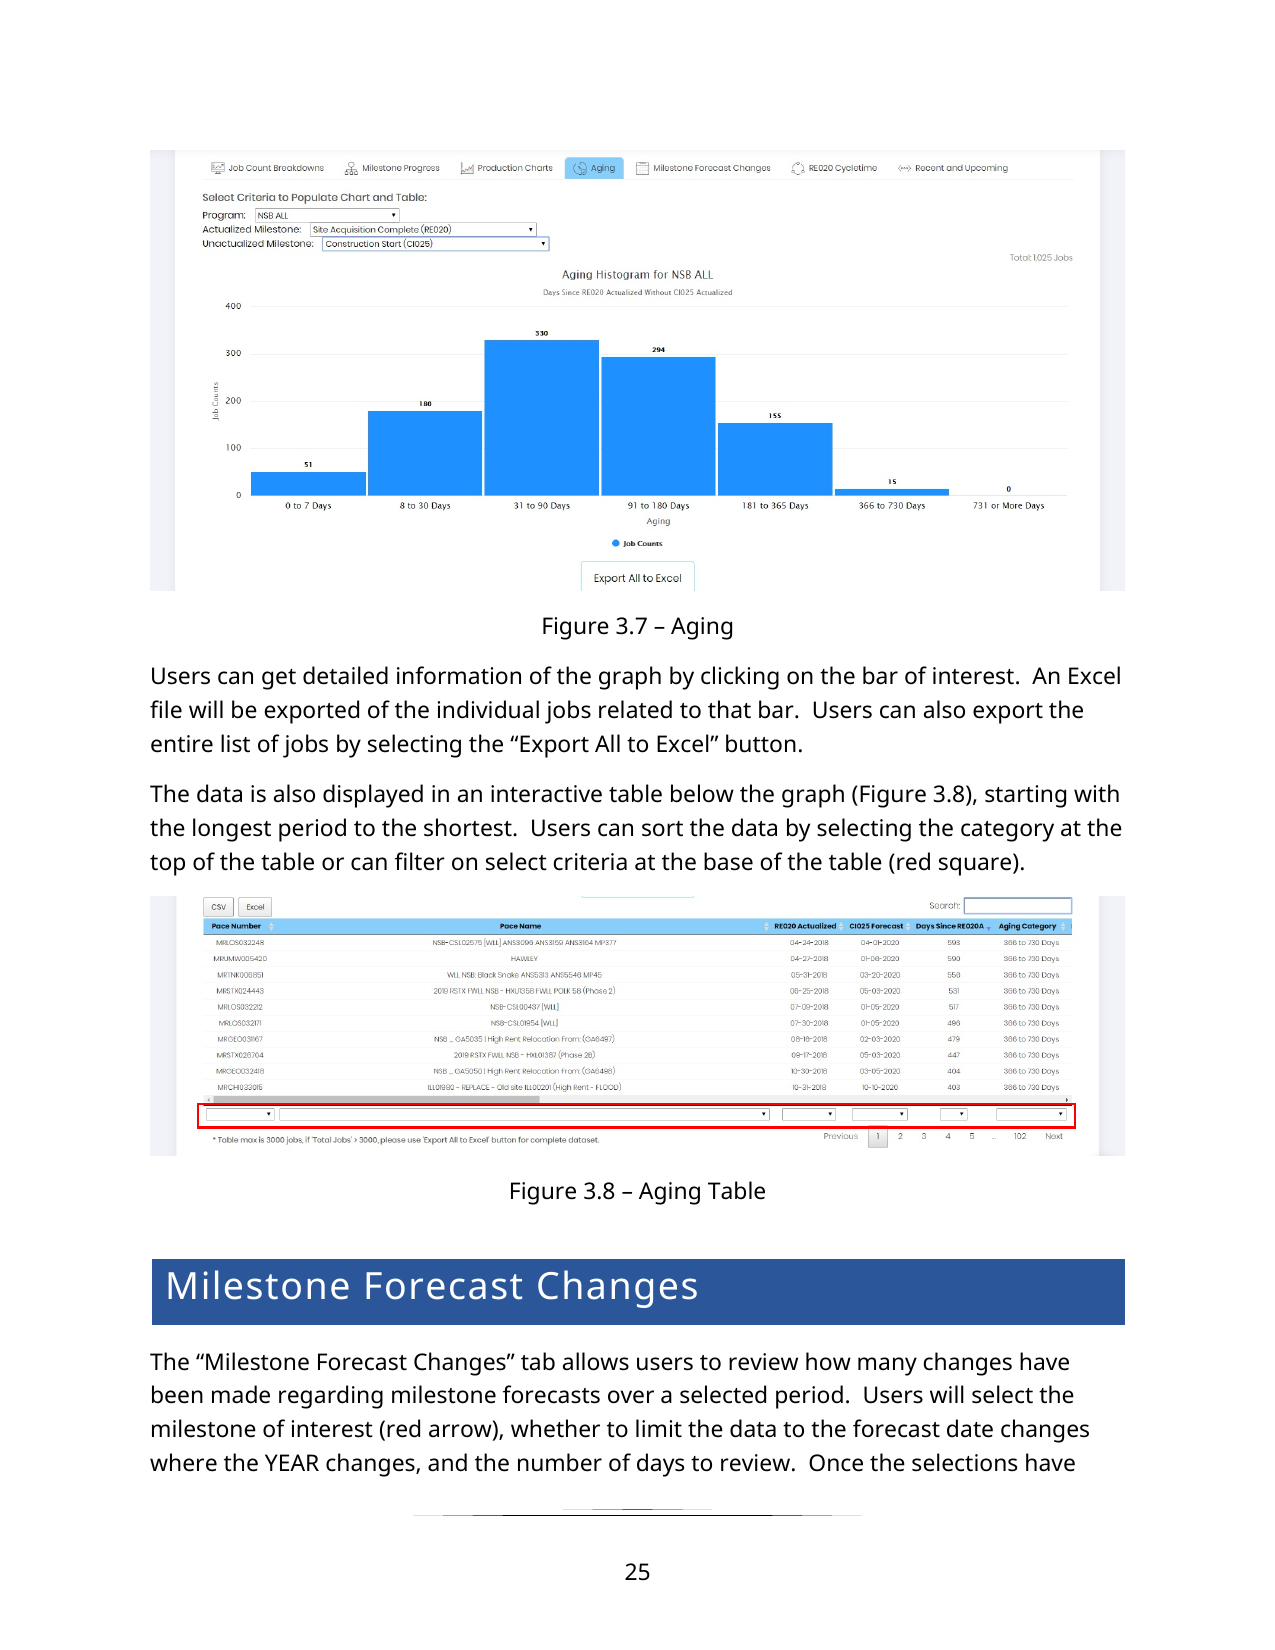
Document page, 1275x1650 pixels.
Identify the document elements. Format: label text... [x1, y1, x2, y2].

picture [150, 896, 1125, 1156]
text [150, 1345, 1125, 1478]
subtitle Milestone Forecast Changes [165, 1259, 1125, 1312]
text The data is also displayed in an interactive table below the graph (Figure 3.8), starting with the longest period to the shortest. Users can sort the data by selecting the category at the top of the table or can filter on select criteria at the base of the table (red square). [150, 778, 1125, 877]
text Users can get detailed information of the graph by clicking on the bar of interest. An Excel file will be exported of the individual jobs related to that bar. Users can also export the entire list of jobs by selecting the “Export All to Excel” button. [150, 660, 1125, 759]
picture [150, 150, 1125, 591]
text Figure 3.8 – Aging Table [150, 1175, 1125, 1206]
text Figure 3.7 – Aging [150, 610, 1125, 641]
